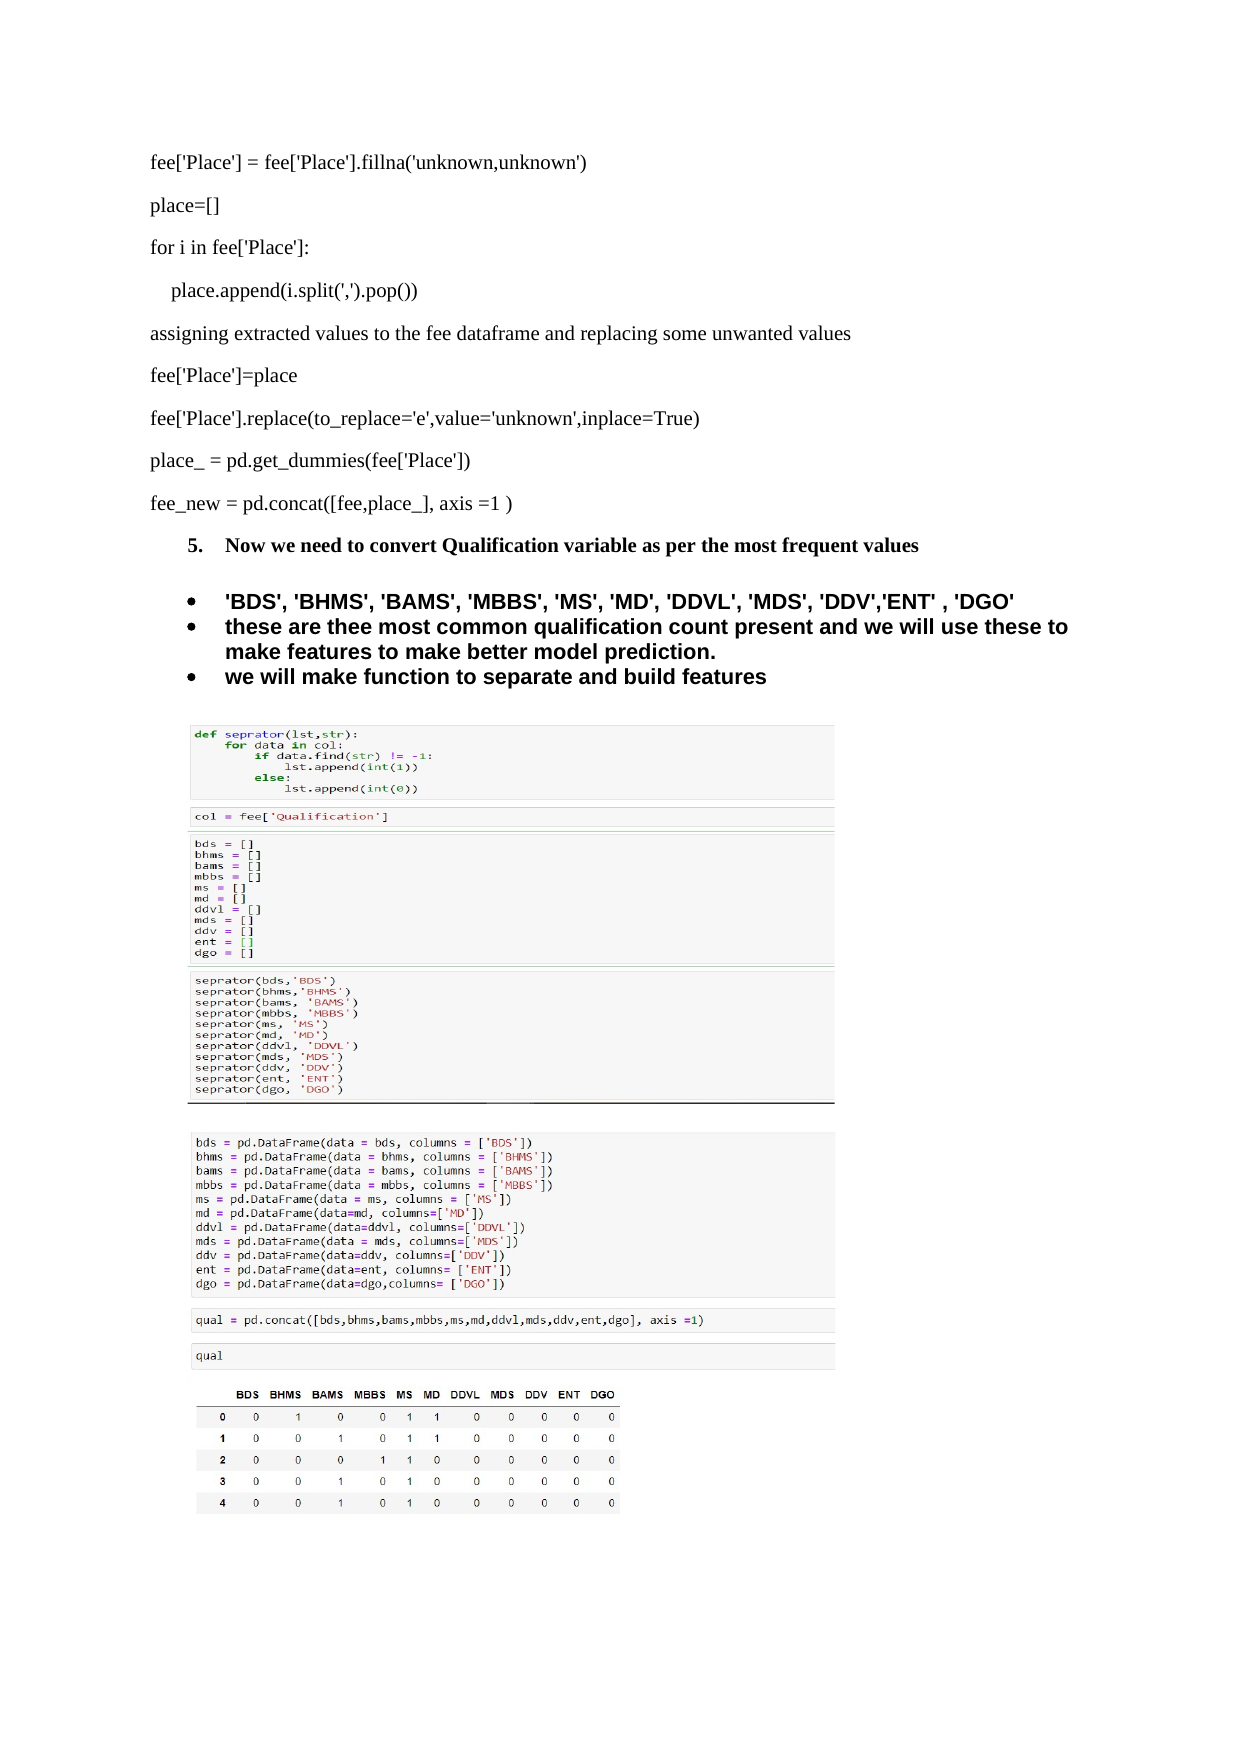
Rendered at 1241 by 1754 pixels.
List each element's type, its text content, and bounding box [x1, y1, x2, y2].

list these are thee most common qualification count present and we will use these to make features to make better model prediction. [187, 614, 1090, 664]
text fee_new = pd.concat([fee,place_], axis =1 ) [150, 491, 1090, 515]
list we will make function to separate and build features [187, 664, 1090, 689]
text fee['Place'].replace(to_replace='e',value='unknown',inplace=True) [150, 406, 1090, 430]
picture [187, 718, 835, 1104]
list 'BDS', 'BHMS', 'BAMS', 'MBBS', 'MS', 'MD', 'DDVL', 'MDS', 'DDV','ENT' , 'DGO' [187, 588, 1090, 614]
text place.append(i.split(',').pop()) [150, 278, 1090, 302]
picture [187, 1132, 836, 1525]
text fee['Place'] = fee['Place'].fillna('unknown,unknown') [150, 150, 1090, 174]
text place=[] [150, 193, 1090, 217]
text fee['Place']=place [150, 363, 1090, 387]
text place_ = pd.get_dummies(fee['Place']) [150, 448, 1090, 472]
text for i in fee['Place']: [150, 235, 1090, 259]
list Now we need to convert Qualification variable as per the most frequent values [187, 533, 1090, 557]
text assigning extracted values to the fee dataframe and replacing some unwanted values [150, 320, 1090, 344]
